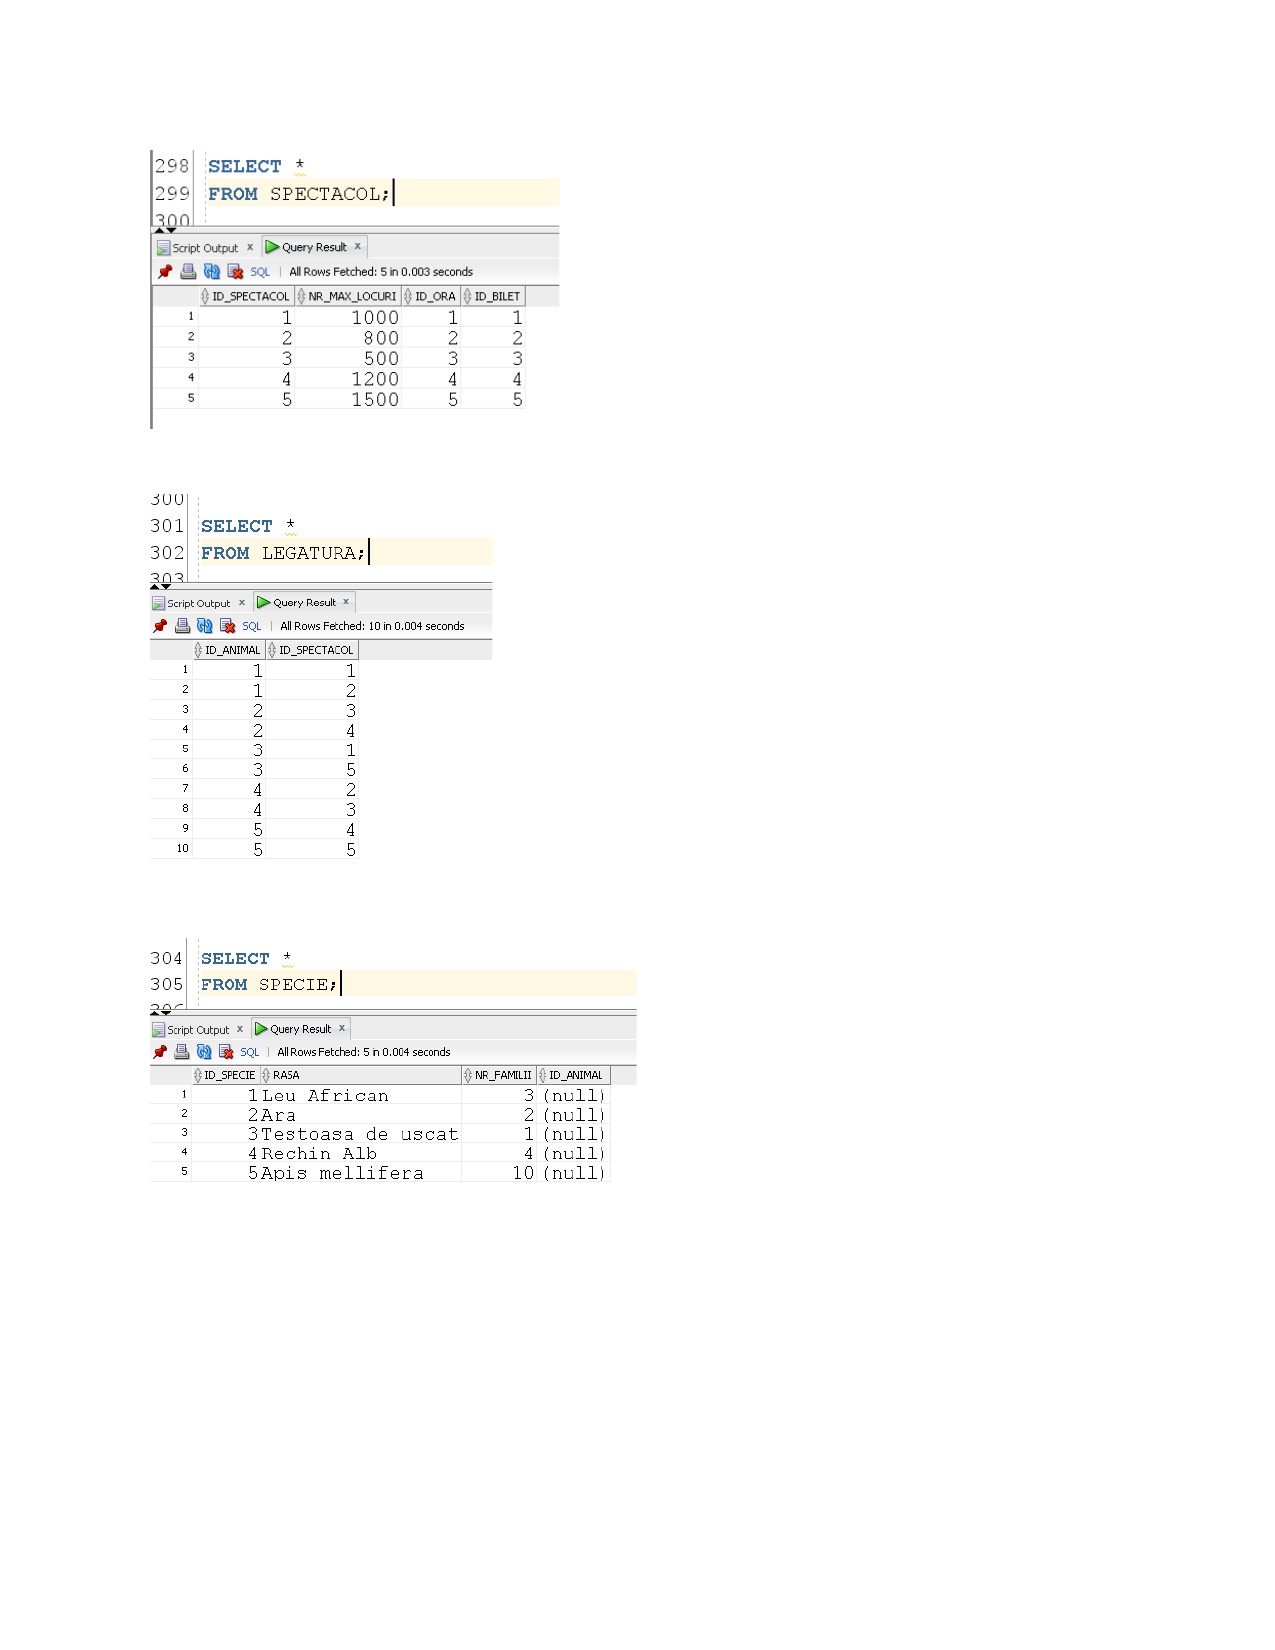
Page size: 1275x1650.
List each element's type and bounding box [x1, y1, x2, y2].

picture [150, 150, 560, 429]
picture [150, 494, 493, 920]
picture [150, 938, 637, 1194]
